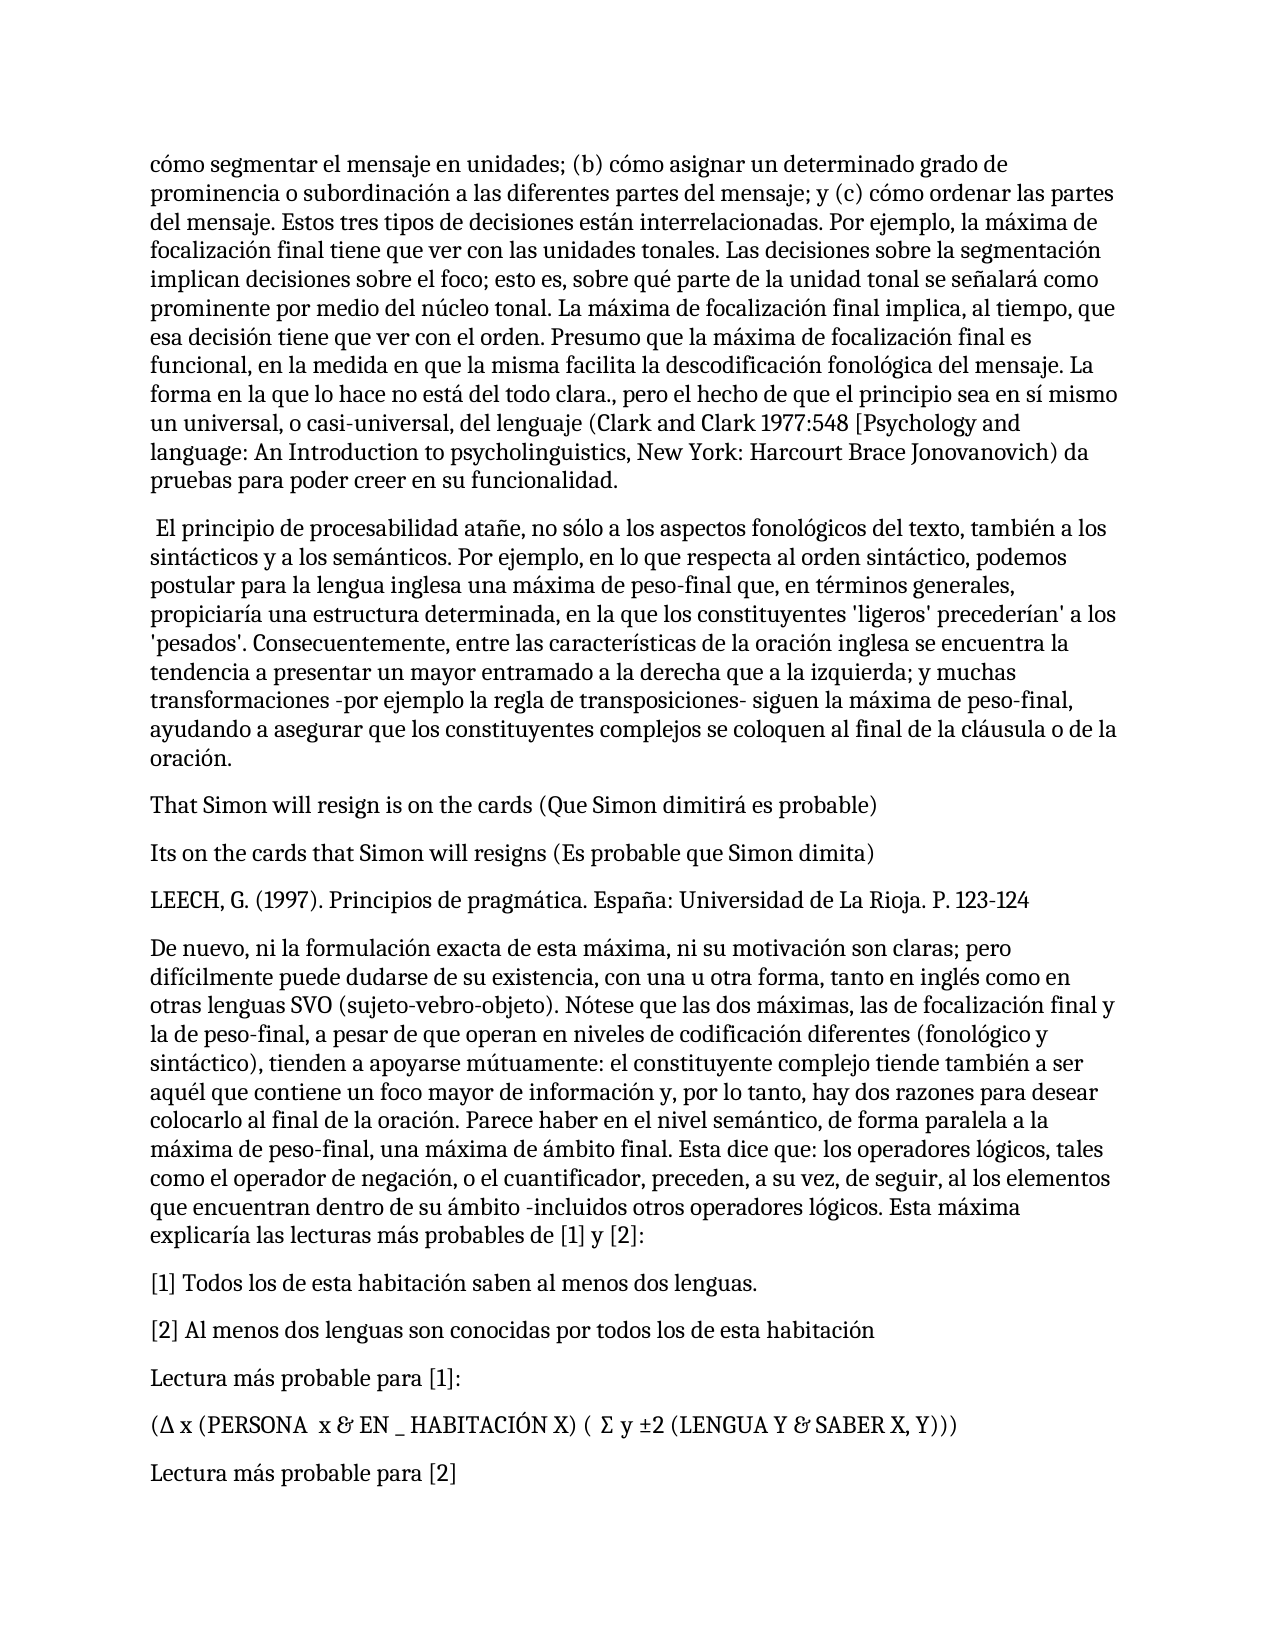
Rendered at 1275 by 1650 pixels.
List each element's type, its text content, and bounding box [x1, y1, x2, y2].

text Lectura más probable para [2] [150, 1459, 1125, 1487]
text Its on the cards that Simon will resigns (Es probable que Simon dimita) [150, 839, 1125, 867]
text Lectura más probable para [1]: [150, 1364, 1125, 1392]
text (∆ x (PERSONA x & EN _ HABITACIÓN X) ( ∑ y ±2 (LENGUA Y & SABER X, Y))) [150, 1411, 1125, 1440]
text De nuevo, ni la formulación exacta de esta máxima, ni su motivación son claras; pero difícilmente puede dudarse de su existencia, con una u otra forma, tanto en inglés como en otras lenguas SVO (sujeto-vebro-objeto). Nótese que las dos máximas, las de focalización final y la de peso-final, a pesar de que operan en niveles de codificación diferentes (fonológico y sintáctico), tienden a apoyarse mútuamente: el constituyente complejo tiende también a ser aquél que contiene un foco mayor de información y, por lo tanto, hay dos razones para desear colocarlo al final de la oración. Parece haber en el nivel semántico, de forma paralela a la máxima de peso-final, una máxima de ámbito final. Esta dice que: los operadores lógicos, tales como el operador de negación, o el cuantificador, preceden, a su vez, de seguir, al los elementos que encuentran dentro de su ámbito -incluidos otros operadores lógicos. Esta máxima explicaría las lecturas más probables de [1] y [2]: [150, 934, 1125, 1250]
text LEECH, G. (1997). Principios de pragmática. España: Universidad de La Rioja. P. 123-124 [150, 886, 1125, 915]
text [1] Todos los de esta habitación saben al menos dos lenguas. [150, 1269, 1125, 1297]
text That Simon will resign is on the cards (Que Simon dimitirá es probable) [150, 791, 1125, 820]
text [2] Al menos dos lenguas son conocidas por todos los de esta habitación [150, 1316, 1125, 1345]
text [150, 150, 1125, 495]
text El principio de procesabilidad atañe, no sólo a los aspectos fonológicos del texto, también a los sintácticos y a los semánticos. Por ejemplo, en lo que respecta al orden sintáctico, podemos postular para la lengua inglesa una máxima de peso-final que, en términos generales, propiciaría una estructura determinada, en la que los constituyentes 'ligeros' precederían' a los 'pesados'. Consecuentemente, entre las características de la oración inglesa se encuentra la tendencia a presentar un mayor entramado a la derecha que a la izquierda; y muchas transformaciones -por ejemplo la regla de transposiciones- siguen la máxima de peso-final, ayudando a asegurar que los constituyentes complejos se coloquen al final de la cláusula o de la oración. [150, 514, 1125, 772]
